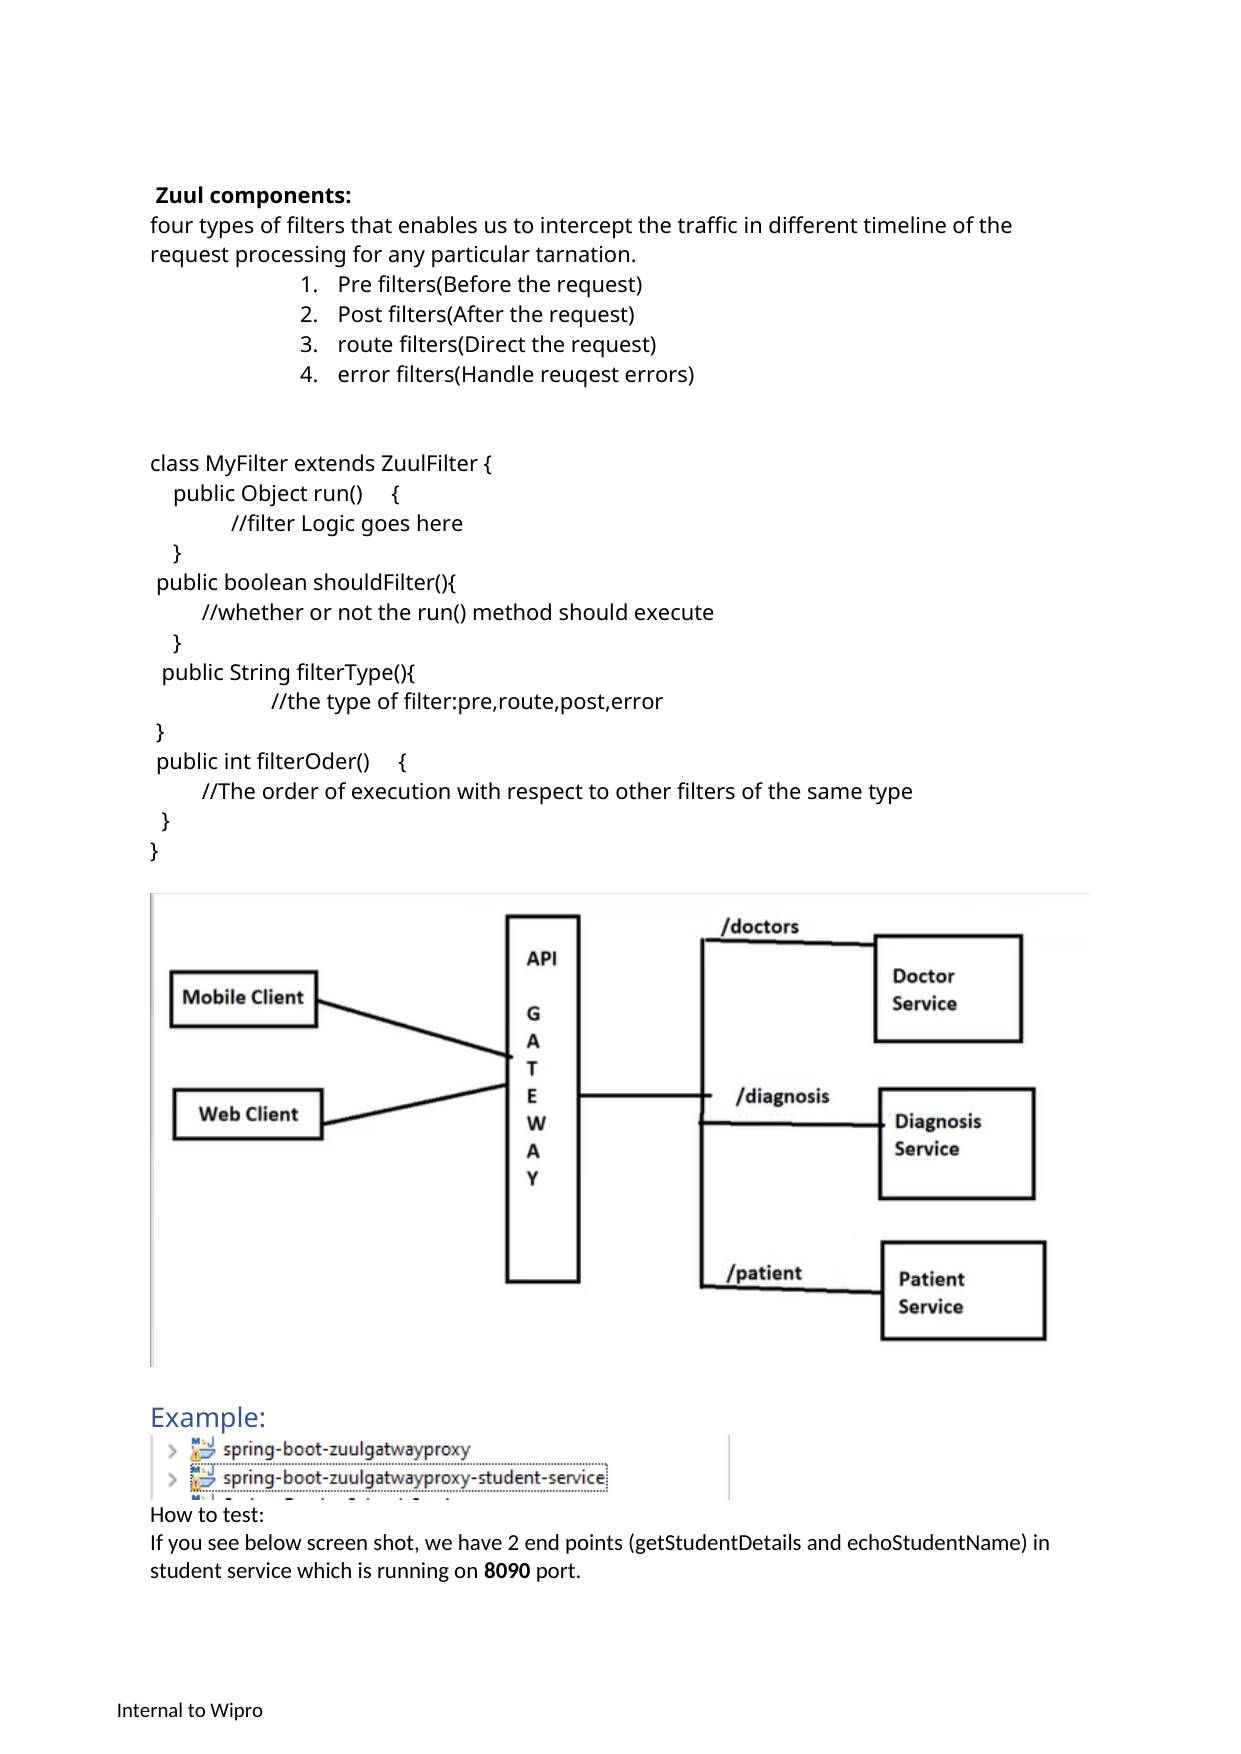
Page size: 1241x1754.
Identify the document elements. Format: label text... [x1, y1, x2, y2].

text ​​​​​ //The order of execution with respect to other filters of the same type [150, 776, 1090, 805]
text } [150, 716, 1090, 746]
picture [150, 1435, 730, 1500]
text public boolean shouldFilter(){​​​​​ [150, 567, 1090, 597]
subtitle Example: [150, 1399, 1090, 1436]
text //filter Logic goes here [150, 507, 1090, 537]
text }​​​​ [150, 627, 1090, 656]
text four types of filters that enables us to intercept the traffic in different timeline of the request processing for any particular tarnation. [150, 209, 1090, 269]
text //the type of filter:pre,route,post,error [150, 686, 1090, 716]
text Zuul components: [150, 180, 1090, 209]
text ​ //whether or not the run() method should execute [150, 597, 1090, 627]
picture [150, 893, 1091, 1367]
text }​​​​​​ [150, 805, 1090, 835]
text public Object run() {​​​​​​ [150, 478, 1090, 507]
text public int filterOder() {​ [150, 746, 1090, 776]
text }​​​​​​ [150, 835, 1090, 865]
text }​​​​​​ [150, 537, 1090, 567]
list Pre filters(Before the request) [300, 269, 1090, 299]
text How to test: [150, 1500, 1090, 1528]
text class MyFilter extends ZuulFilter {​​​​​​ [150, 448, 1090, 478]
text ​​ public String filterType(){​​​​​​ [150, 656, 1090, 686]
list route filters(Direct the request) [300, 329, 1090, 358]
list error filters(Handle reuqest errors) [300, 358, 1090, 388]
list Post filters(After the request) [300, 299, 1090, 329]
text If you see below screen shot, we have 2 end points (getStudentDetails and echoStudentName) in student service which is running on 8090 port. [150, 1528, 1090, 1584]
